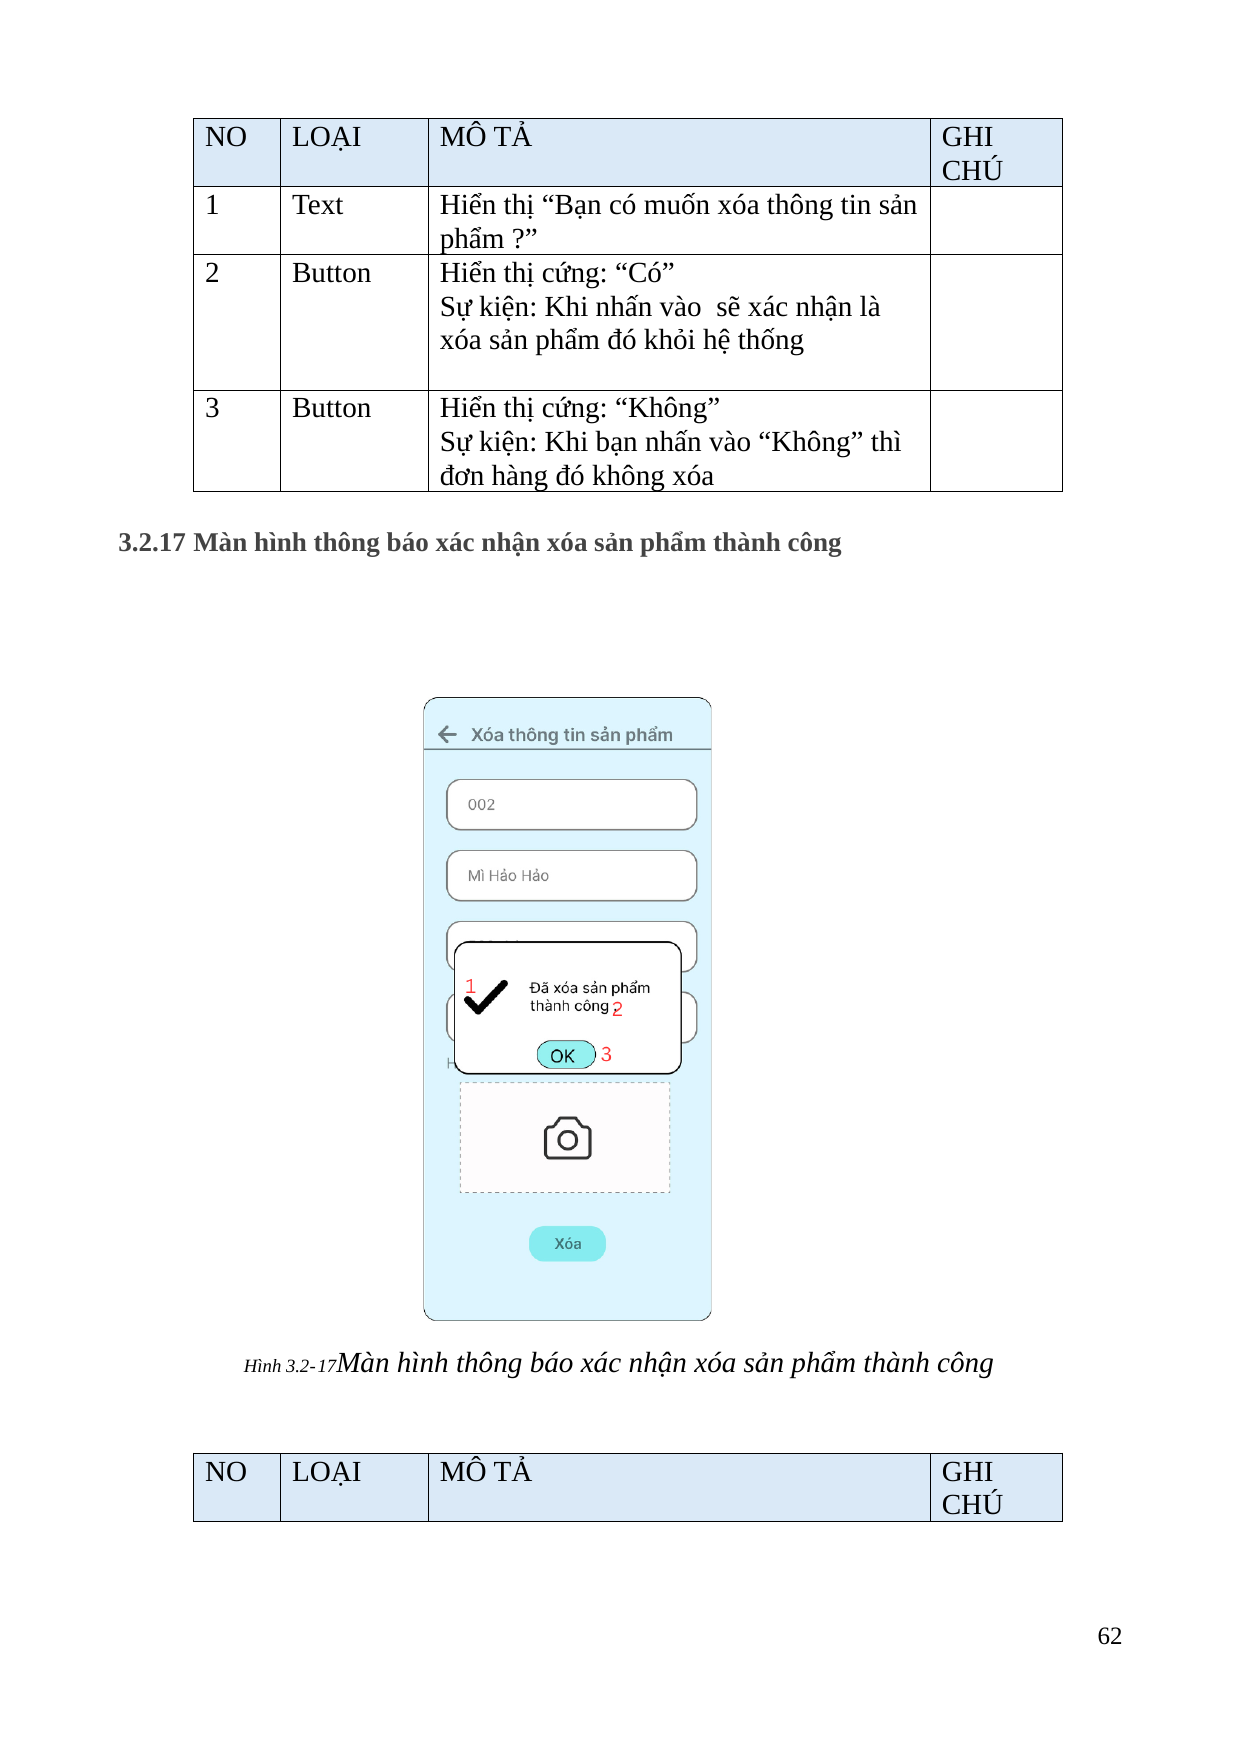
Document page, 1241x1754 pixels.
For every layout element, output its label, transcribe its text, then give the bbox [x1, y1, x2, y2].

table_cell Button [281, 255, 428, 389]
table_header GHI CHÚ [931, 1454, 1062, 1521]
table_header NO [194, 1454, 280, 1521]
table_header GHI CHÚ [931, 119, 1062, 186]
table_cell [931, 391, 1062, 491]
table_cell 1 [194, 187, 280, 254]
table_header NO [194, 119, 280, 186]
table_header MÔ TẢ [429, 119, 930, 186]
table_cell 2 [194, 255, 280, 389]
table_cell 3 [194, 391, 280, 491]
table_cell Button [281, 391, 428, 491]
table_cell Hiển thị cứng: “Có” Sự kiện: Khi nhấn vào sẽ xác nhận là xóa sản phẩm đó khỏi hệ thống [429, 255, 930, 389]
table_header LOẠI [281, 119, 428, 186]
table_header LOẠI [281, 1454, 428, 1521]
table_cell Text [281, 187, 428, 254]
picture [423, 697, 712, 1321]
table_cell [931, 255, 1062, 389]
table_cell [931, 187, 1062, 254]
table_cell Hiển thị “Bạn có muốn xóa thông tin sản phẩm ?” [429, 187, 930, 254]
subtitle Màn hình thông báo xác nhận xóa sản phẩm thành công [118, 526, 1122, 557]
table_cell Hiển thị cứng: “Không” Sự kiện: Khi bạn nhấn vào “Không” thì đơn hàng đó không xóa [429, 391, 930, 491]
table_header MÔ TẢ [429, 1454, 930, 1521]
